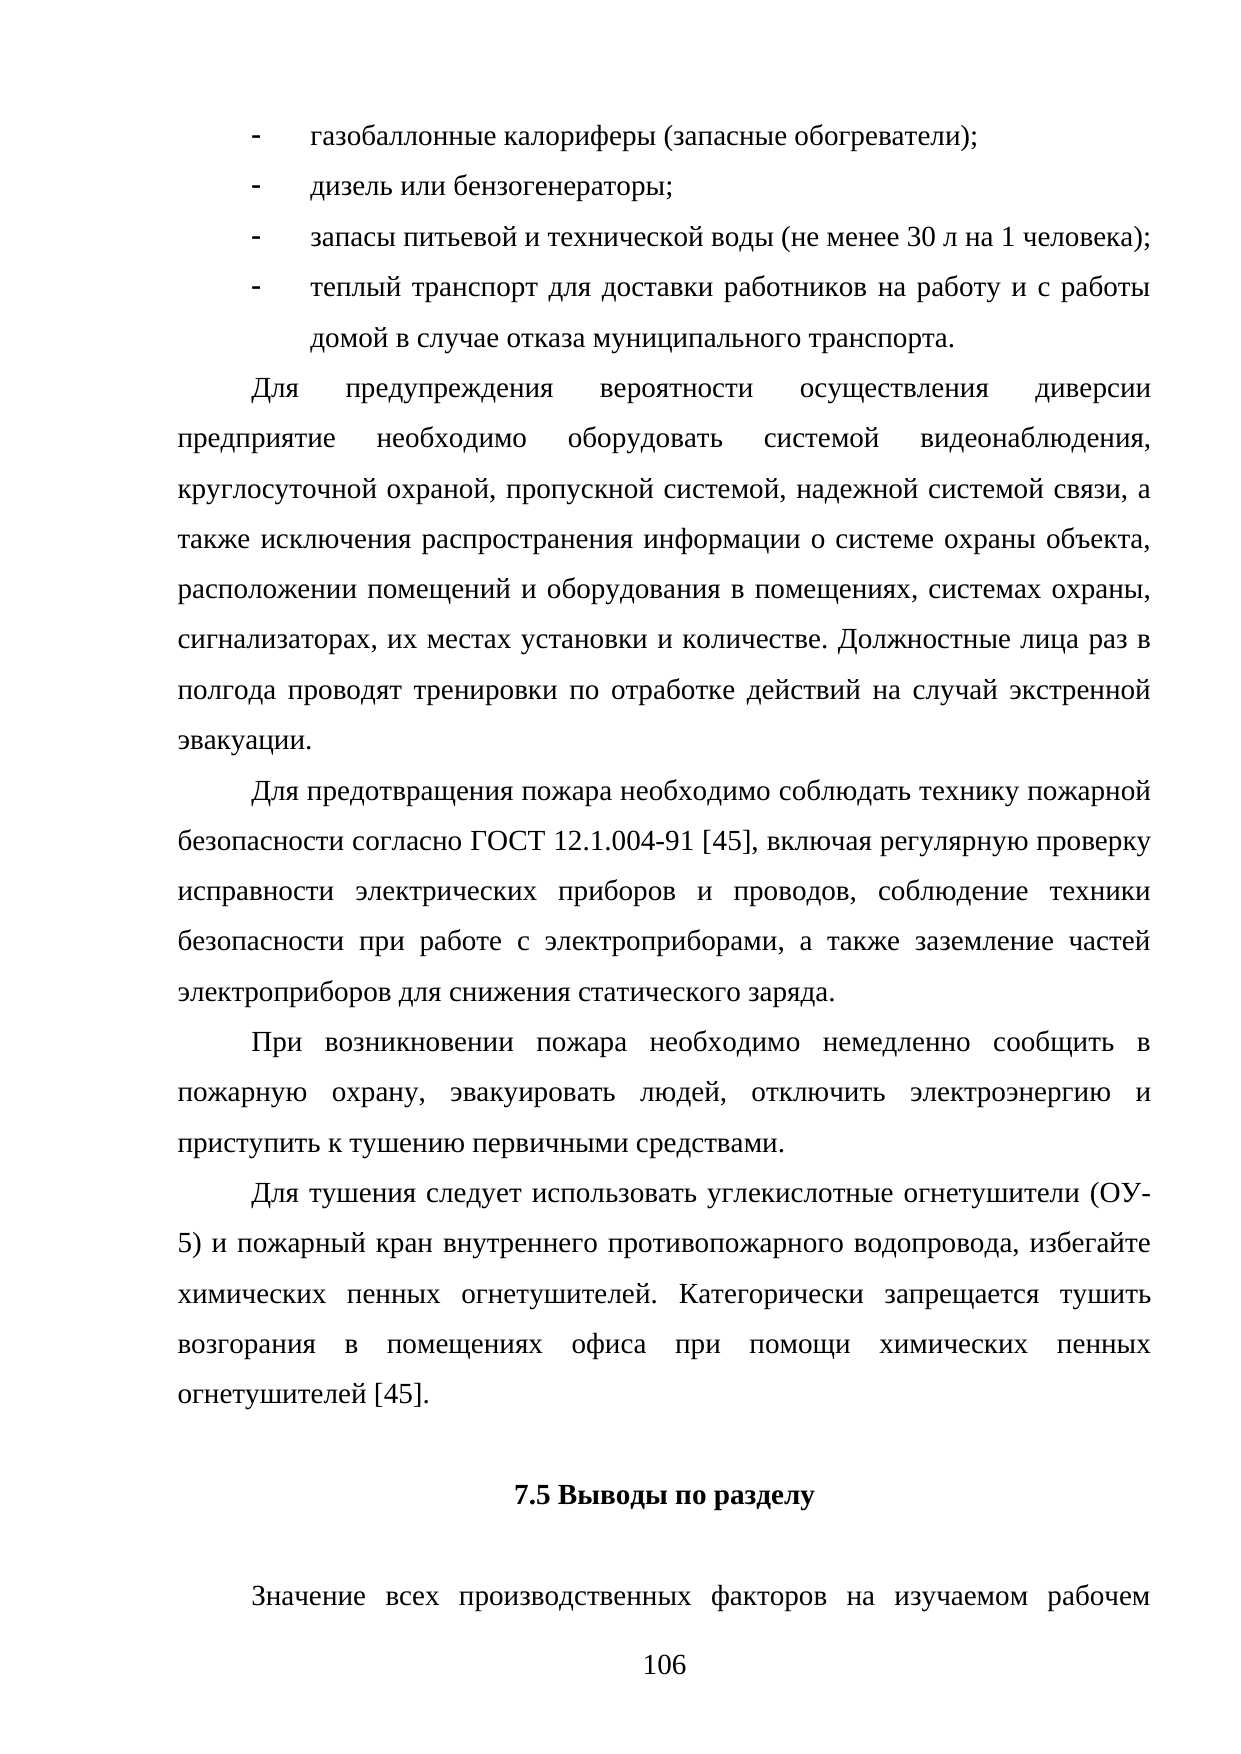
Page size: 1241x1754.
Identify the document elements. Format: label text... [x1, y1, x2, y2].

text При возникновении пожара необходимо немедленно сообщить в пожарную охрану, эвакуировать людей, отключить электроэнергию и приступить к тушению первичными средствами. [177, 1024, 1152, 1158]
text Для предупреждения вероятности осуществления диверсии предприятие необходимо оборудовать системой видеонаблюдения, круглосуточной охраной, пропускной системой, надежной системой связи, а также исключения распространения информации о системе охраны объекта, расположении помещений и оборудования в помещениях, системах охраны, сигнализаторах, их местах установки и количестве. Должностные лица раз в полгода проводят тренировки по отработке действий на случай экстренной эвакуации. [177, 370, 1152, 756]
list дизель или бензогенераторы; [251, 168, 1152, 202]
list теплый транспорт для доставки работников на работу и с работы домой в случае отказа муниципального транспорта. [251, 269, 1152, 353]
text Для тушения следует использовать углекислотные огнетушители (ОУ-5) и пожарный кран внутреннего противопожарного водопровода, избегайте химических пенных огнетушителей. Категорически запрещается тушить возгорания в помещениях офиса при помощи химических пенных огнетушителей [45]. [177, 1175, 1152, 1410]
list запасы питьевой и технической воды (не менее 30 л на 1 человека); [251, 219, 1152, 253]
list газобаллонные калориферы (запасные обогреватели); [251, 118, 1152, 152]
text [177, 1578, 1152, 1611]
text Для предотвращения пожара необходимо соблюдать технику пожарной безопасности согласно ГОСТ 12.1.004-91 [45], включая регулярную проверку исправности электрических приборов и проводов, соблюдение техники безопасности при работе с электроприборами, а также заземление частей электроприборов для снижения статического заряда. [177, 773, 1152, 1007]
text 7.5 Выводы по разделу [177, 1477, 1152, 1511]
